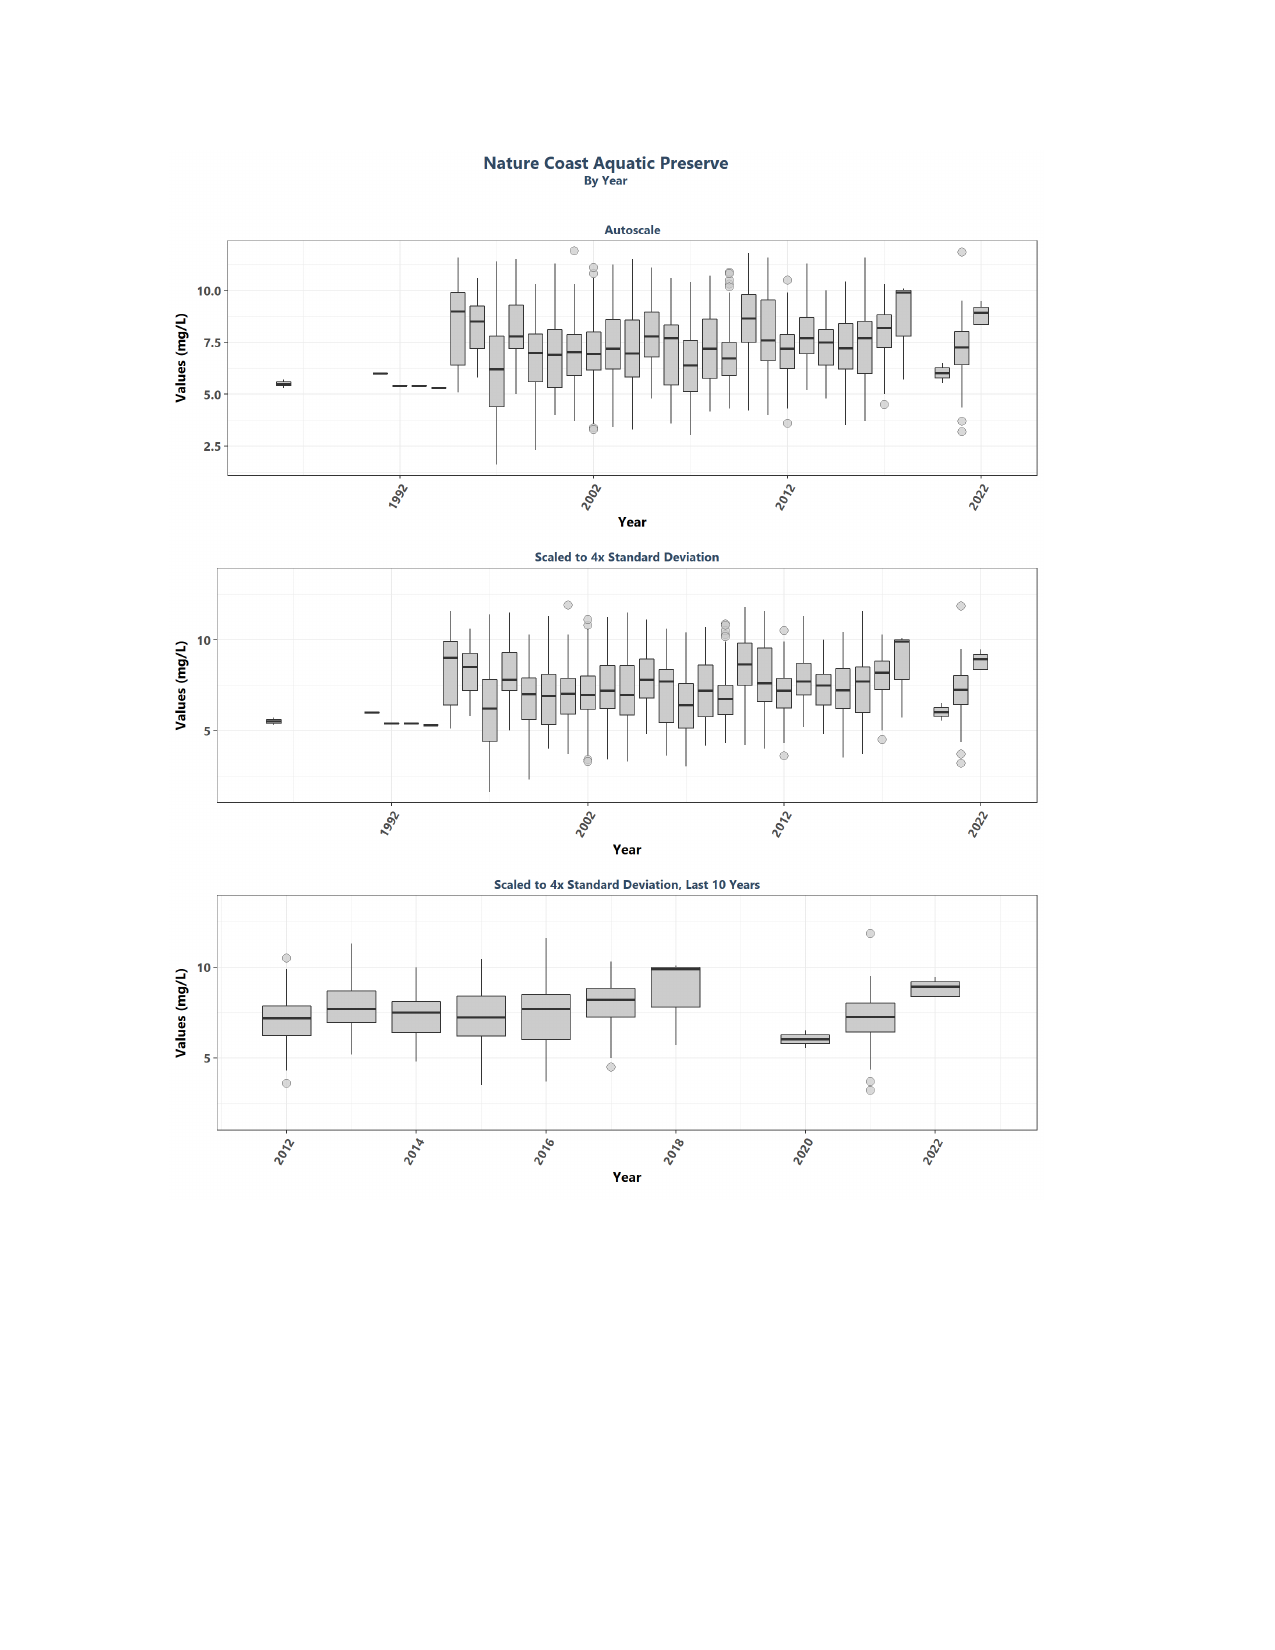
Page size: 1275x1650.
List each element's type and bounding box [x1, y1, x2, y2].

picture [168, 150, 1044, 1200]
